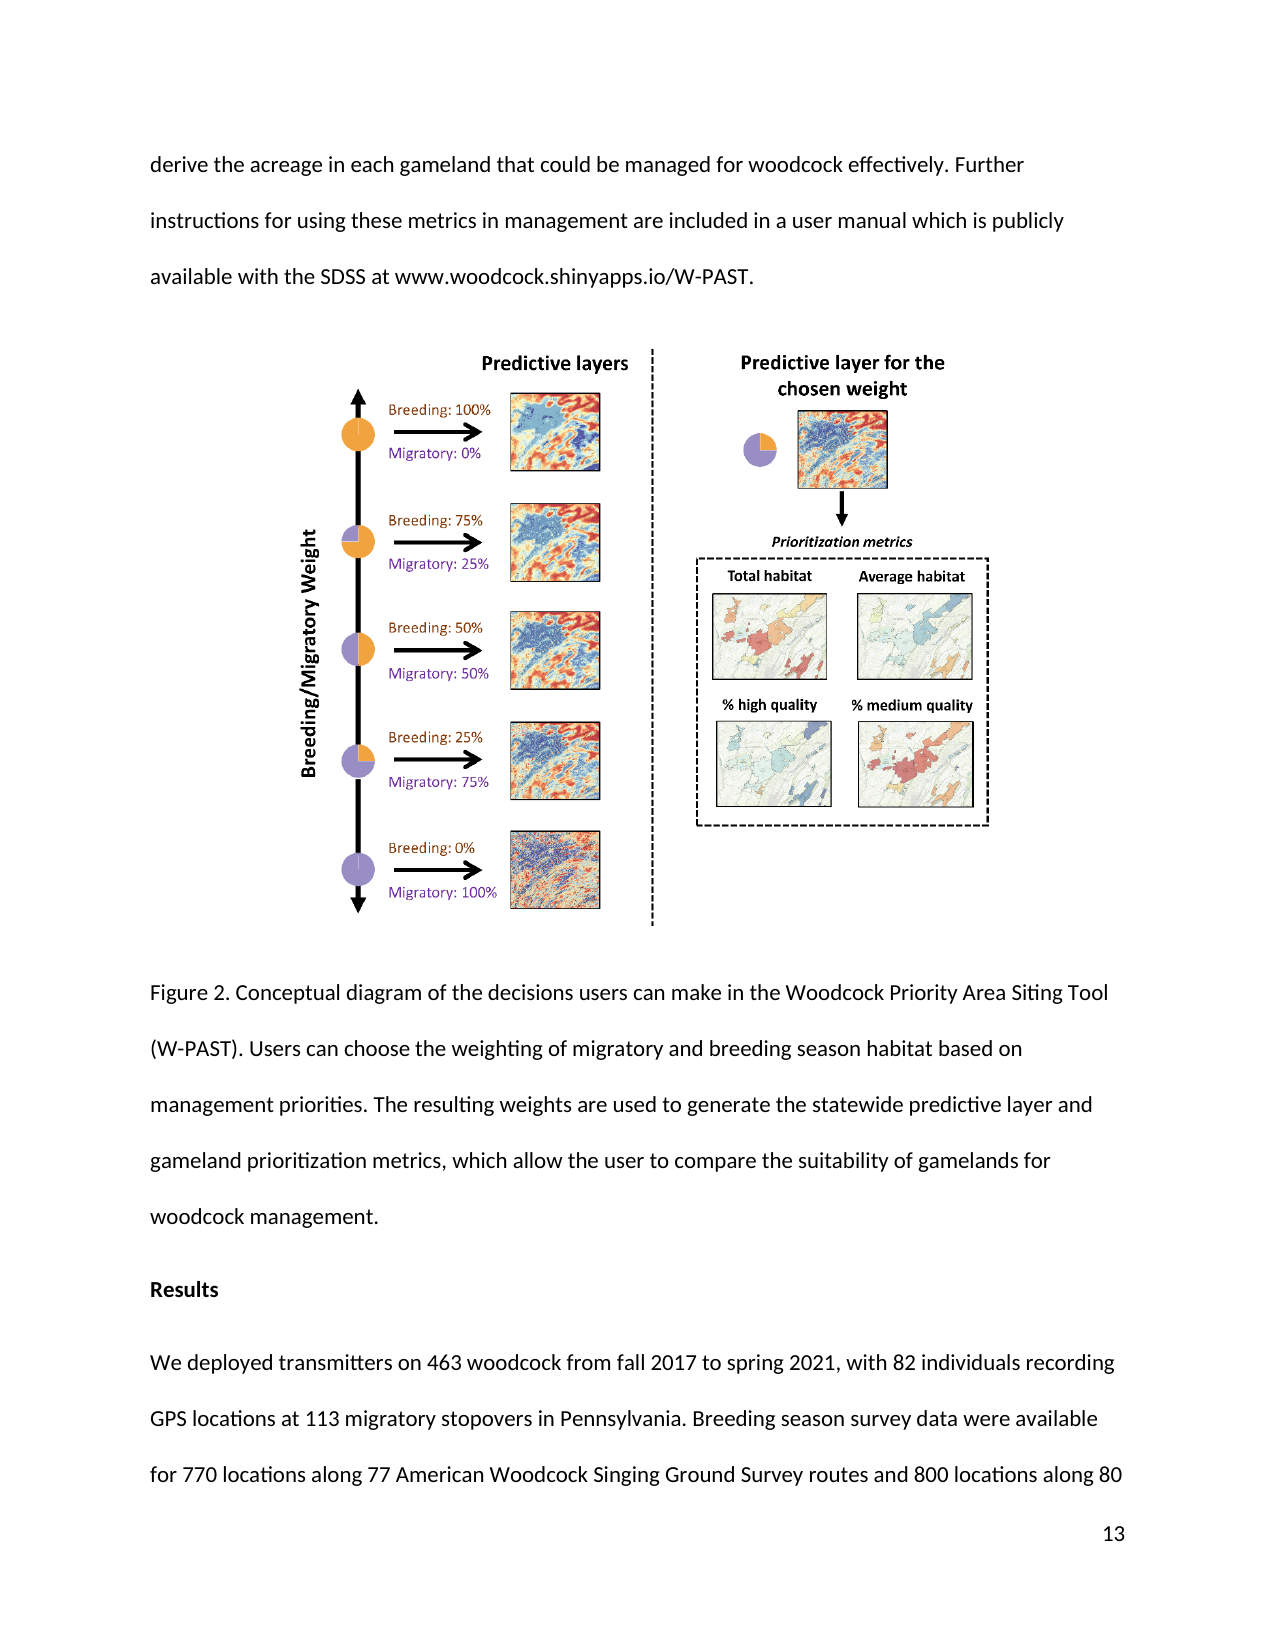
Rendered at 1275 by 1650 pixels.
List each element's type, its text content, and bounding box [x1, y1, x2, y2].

text Figure 2. Conceptual diagram of the decisions users can make in the Woodcock Priority Area Siting Tool (W-PAST). Users can choose the weighting of migratory and breeding season habitat based on management priorities. The resulting weights are used to generate the statewide predictive layer and gameland prioritization metrics, which allow the user to compare the suitability of gamelands for woodcock management. [150, 978, 1125, 1230]
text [150, 1348, 1125, 1488]
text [150, 150, 1125, 290]
text Results [150, 1275, 1125, 1303]
picture [271, 334, 1004, 934]
